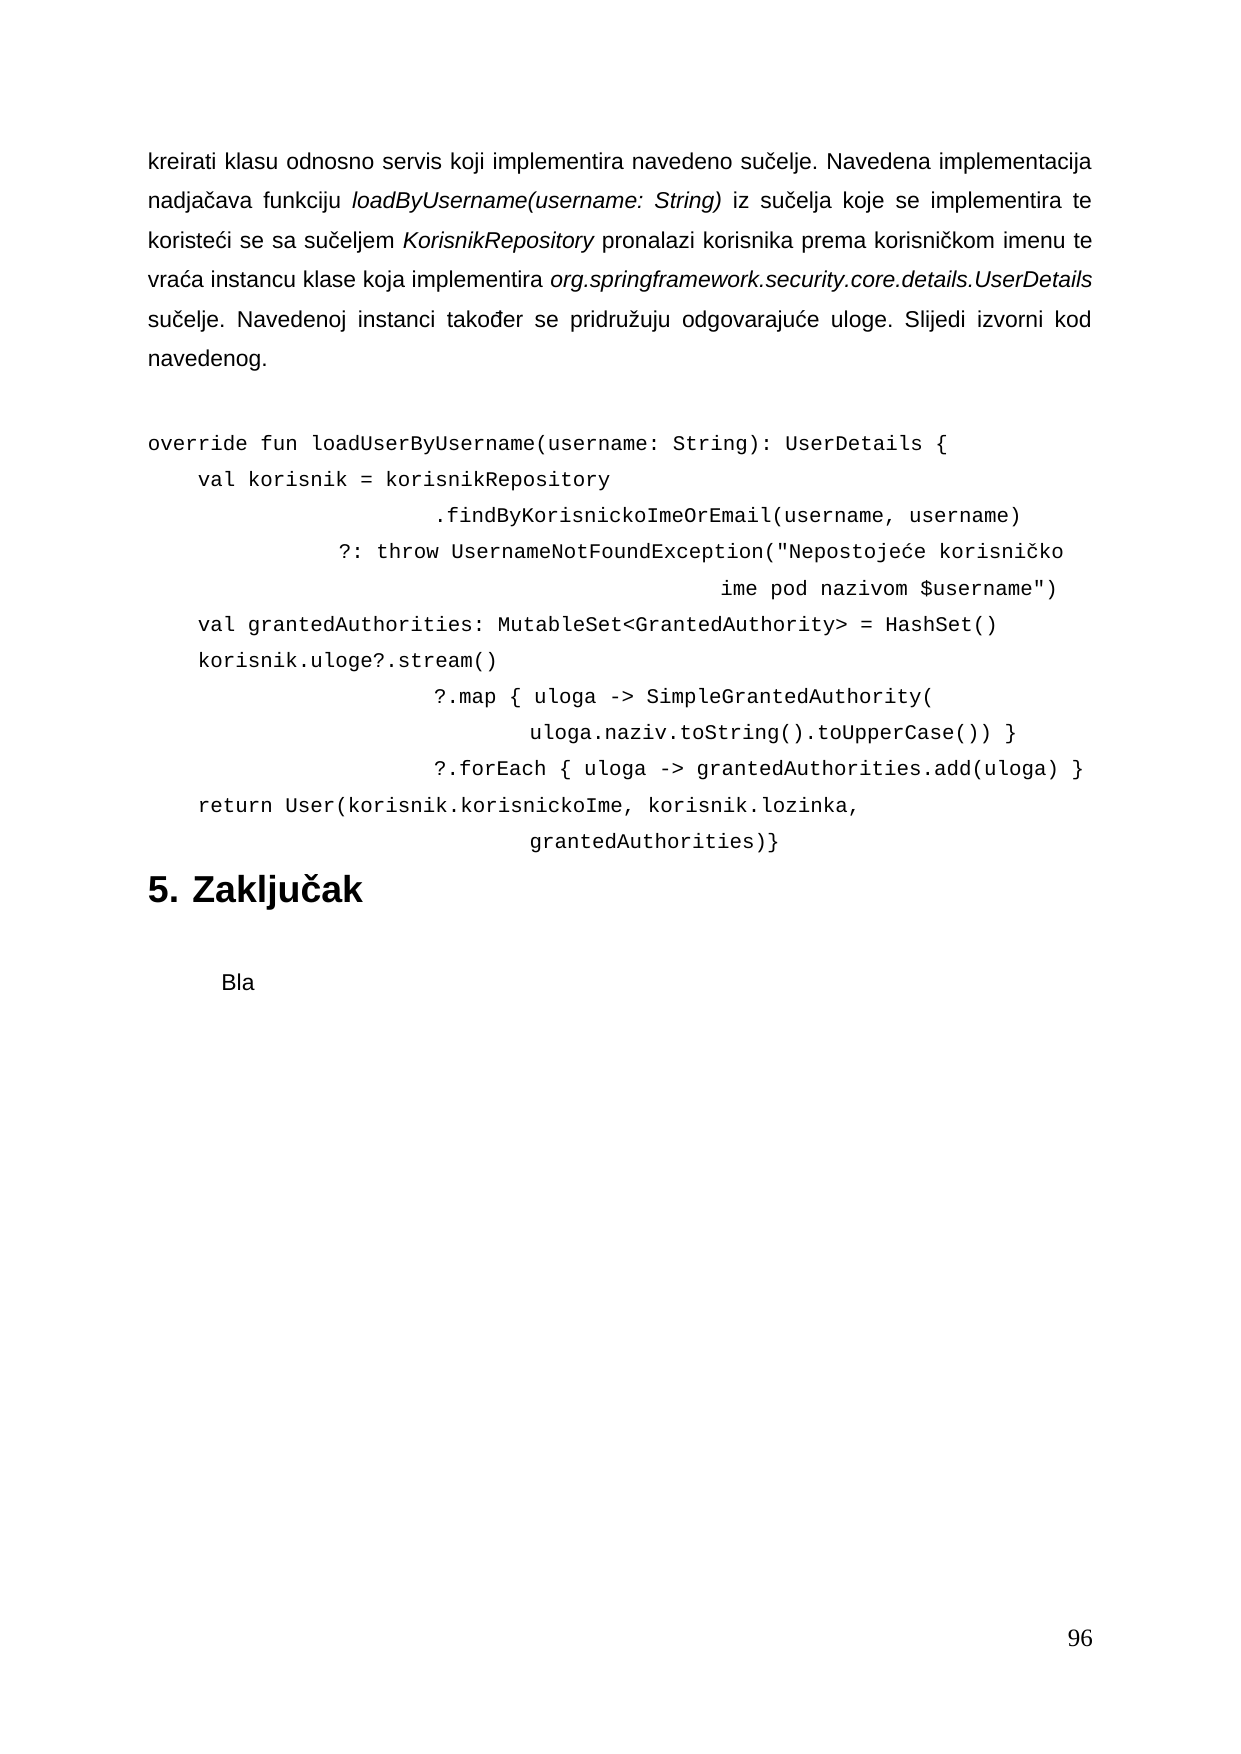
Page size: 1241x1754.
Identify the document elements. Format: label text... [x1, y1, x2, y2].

text val grantedAuthorities: MutableSet<GrantedAuthority> = HashSet() [148, 614, 1093, 637]
text override fun loadUserByUsername(username: String): UserDetails { [148, 433, 1093, 457]
text ?.map { uloga -> SimpleGrantedAuthority( [148, 686, 1093, 710]
text Zaključak [148, 867, 1093, 910]
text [148, 148, 1093, 371]
text grantedAuthorities)} [148, 831, 1093, 854]
text .findByKorisnickoImeOrEmail(username, username) [148, 505, 1093, 529]
text korisnik.uloge?.stream() [148, 650, 1093, 674]
text uloga.naziv.toString().toUpperCase()) } [148, 722, 1093, 746]
text ime pod nazivom $username") [148, 578, 1093, 601]
text return User(korisnik.korisnickoIme, korisnik.lozinka, [148, 794, 1093, 818]
text val korisnik = korisnikRepository [148, 469, 1093, 493]
text ?: throw UsernameNotFoundException("Nepostojeće korisničko [148, 542, 1093, 565]
text Bla [148, 969, 1093, 995]
text ?.forEach { uloga -> grantedAuthorities.add(uloga) } [148, 758, 1093, 782]
